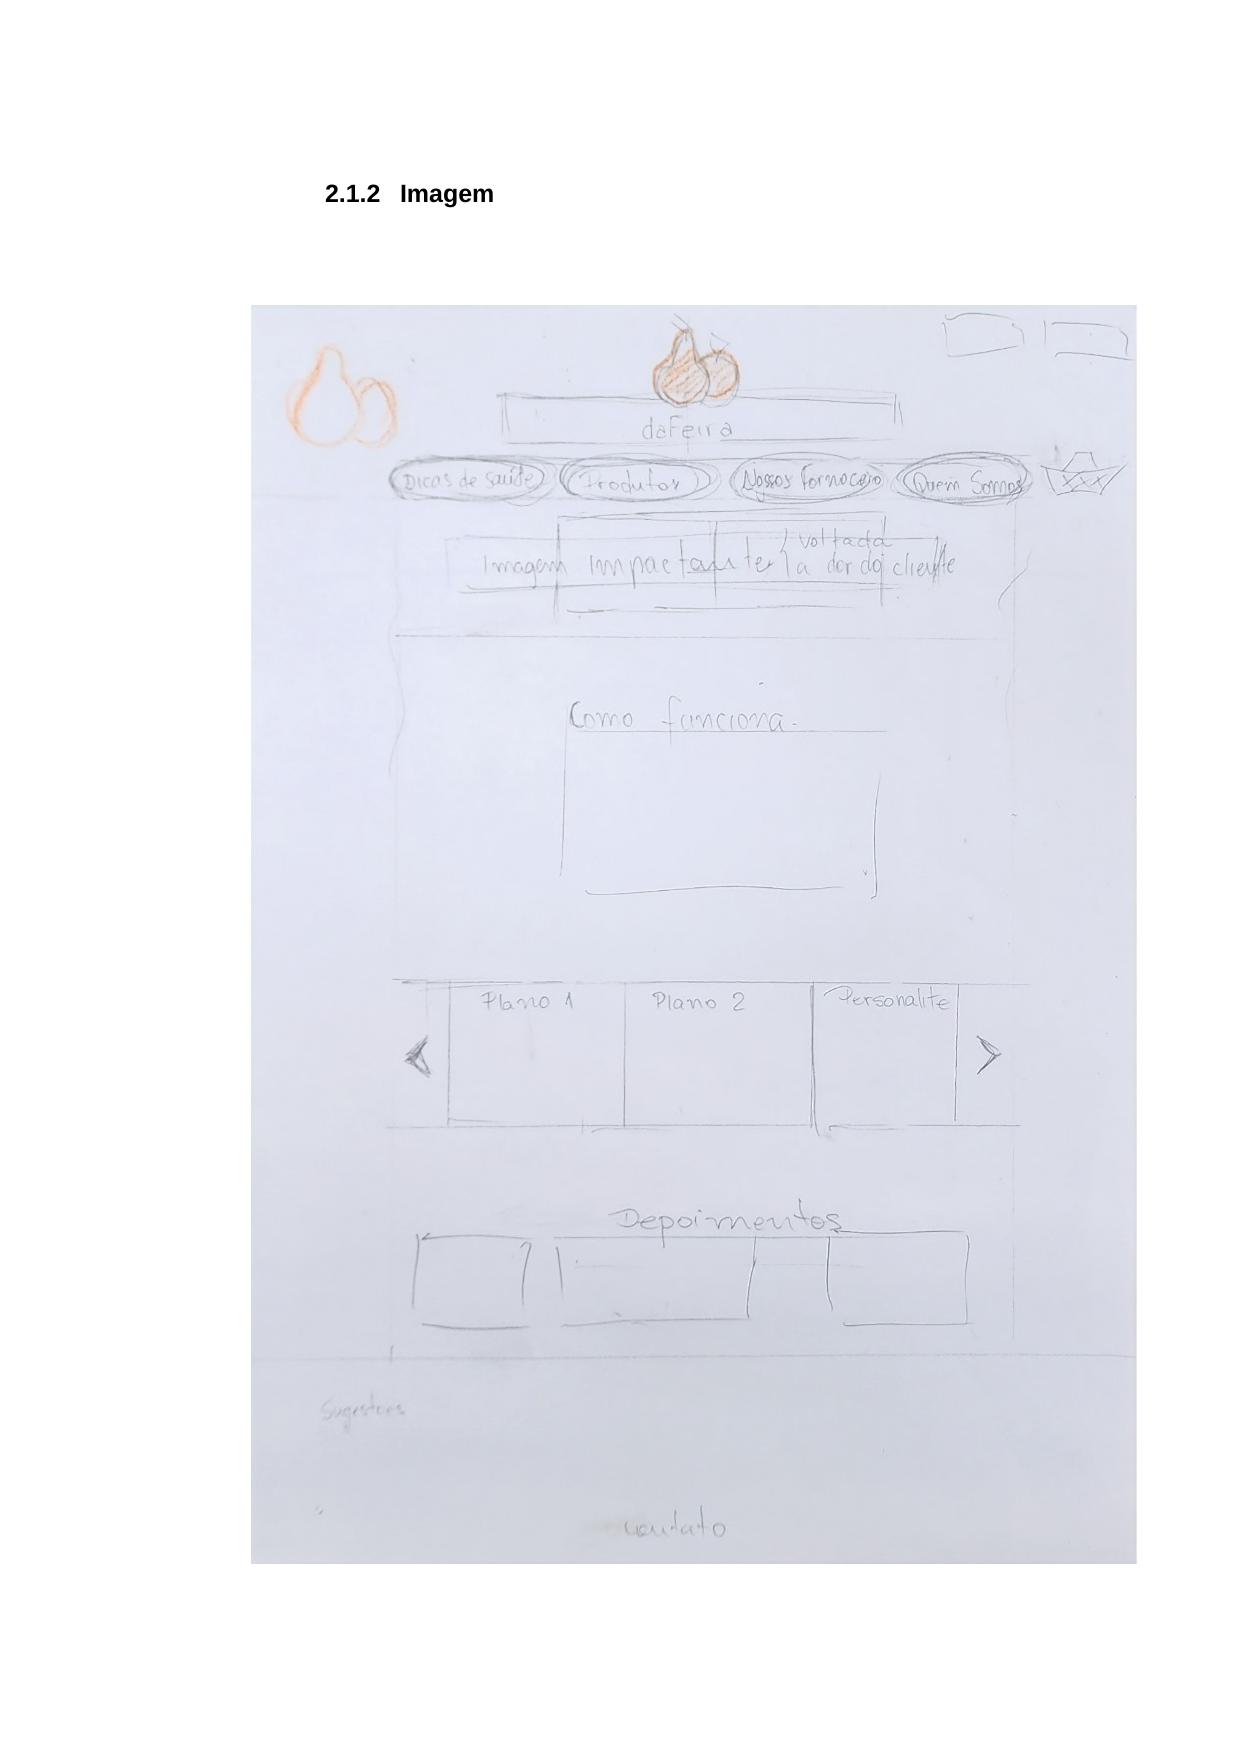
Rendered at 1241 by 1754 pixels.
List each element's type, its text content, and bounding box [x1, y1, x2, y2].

list Imagem [325, 179, 1063, 207]
picture [251, 305, 1137, 1564]
